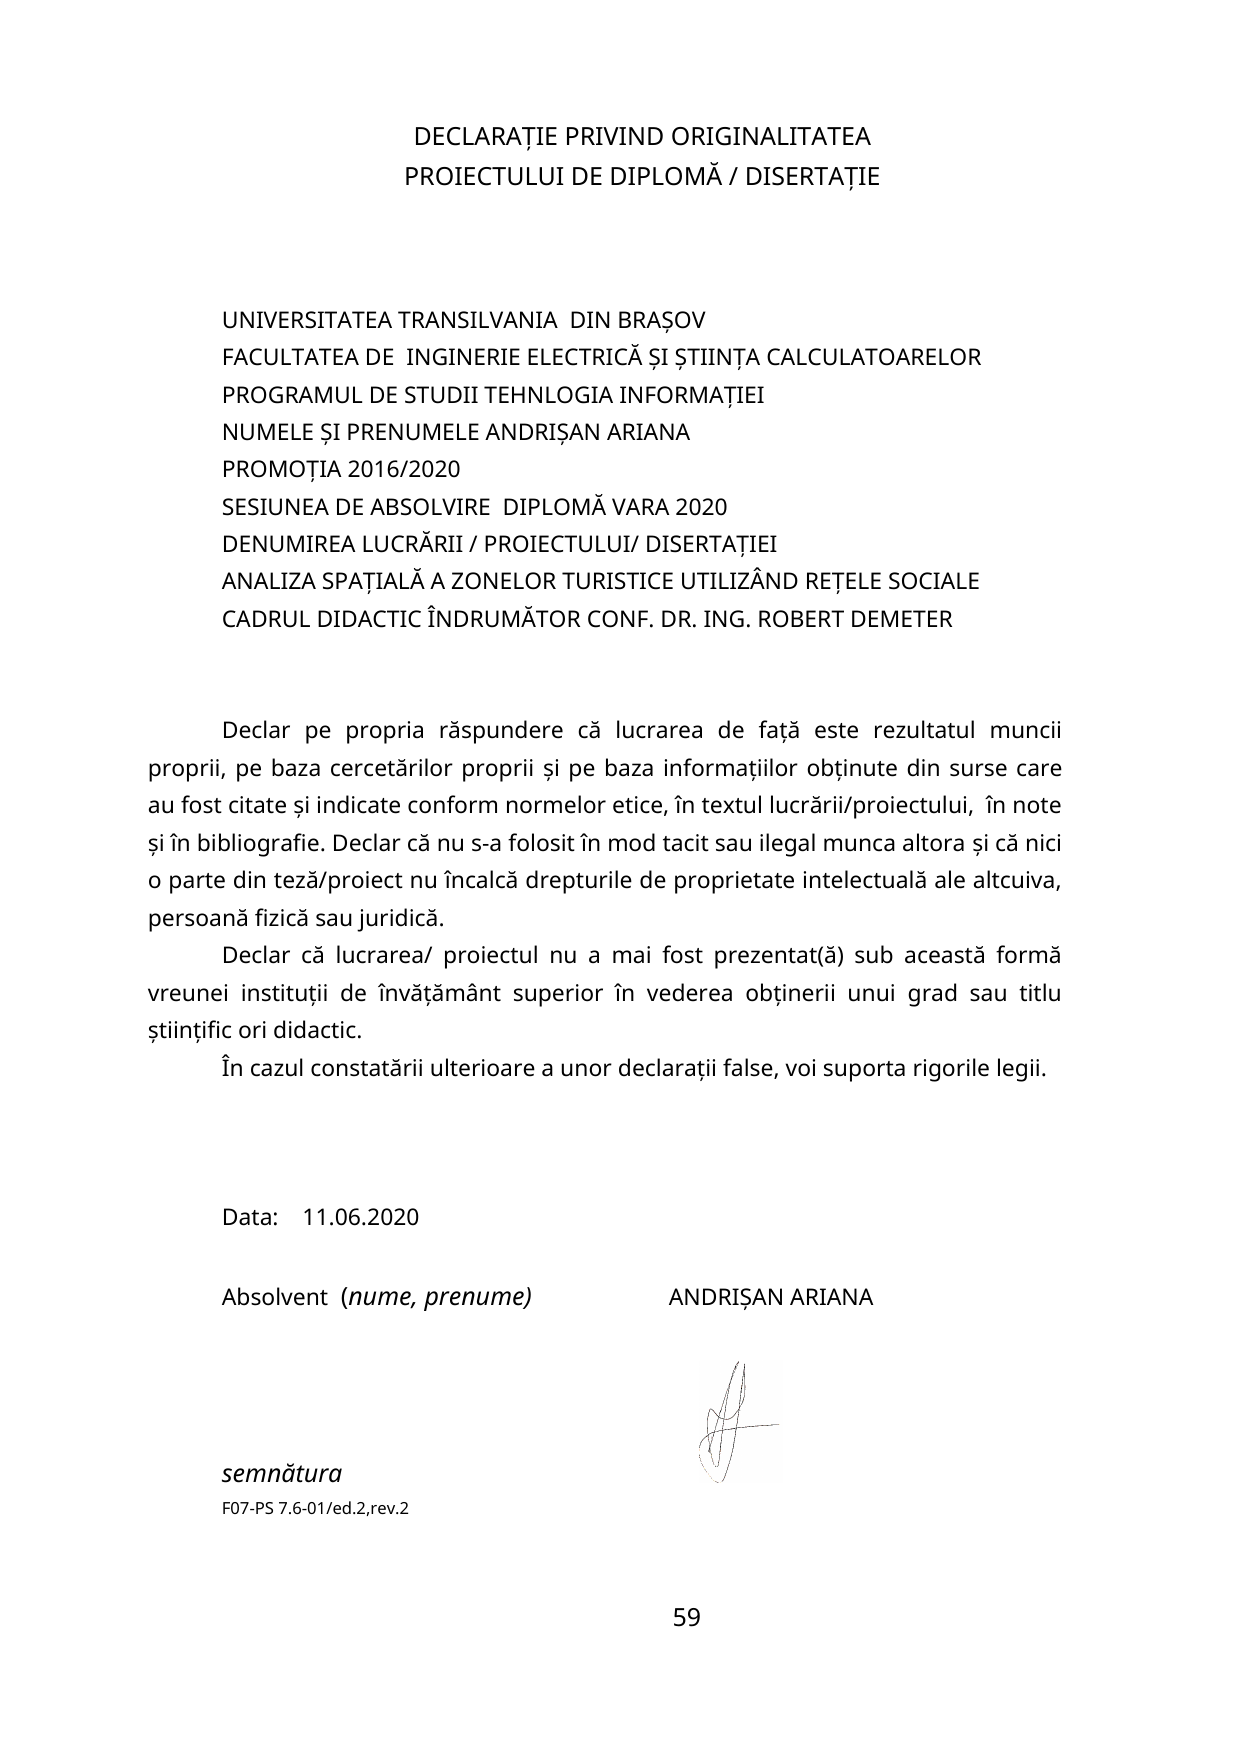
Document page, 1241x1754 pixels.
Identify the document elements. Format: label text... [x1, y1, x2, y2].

table_cell NUMELE ŞI PRENUMELE ANDRIȘAN ARIANA PROMOȚIA 2016/2020 SESIUNEA DE ABSOLVIRE DIPLOMĂ VARA 2020 [136, 416, 1074, 528]
table_cell Declar pe propria răspundere că lucrarea de față este rezultatul muncii proprii, pe baza cercetărilor proprii şi pe baza informațiilor obținute din surse care au fost citate şi indicate conform normelor etice, în textul lucrării/proiectului, în note şi în bibliografie. Declar că nu s-a folosit în mod tacit sau ilegal munca altora şi că nici o parte din teză/proiect nu încalcă drepturile de proprietate intelectuală ale altcuiva, persoană fizică sau juridică. Declar că lucrarea/ proiectul nu a mai fost prezentat(ă) sub această formă vreunei instituții de învățământ superior în vederea obținerii unui grad sau titlu ştiințific ori didactic. În cazul constatării ulterioare a unor declarații false, voi suporta rigorile legii. [136, 677, 1074, 1201]
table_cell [136, 1201, 1074, 1564]
table_header DECLARAȚIE PRIVIND ORIGINALITATEA PROIECTULUI DE DIPLOMĂ / DISERTAȚIE [136, 118, 1074, 266]
table_cell UNIVERSITATEA TRANSILVANIA DIN BRAŞOV FACULTATEA DE INGINERIE ELECTRICĂ ȘI ȘTIINȚA CALCULATOARELOR PROGRAMUL DE STUDII TEHNLOGIA INFORMAȚIEI [136, 266, 1074, 416]
picture [699, 1360, 783, 1483]
table_cell DENUMIREA LUCRĂRII / PROIECTULUI/ DISERTAȚIEI ANALIZA SPAȚIALĂ A ZONELOR TURISTICE UTILIZÂND REȚELE SOCIALE CADRUL DIDACTIC ÎNDRUMĂTOR CONF. DR. ING. ROBERT DEMETER [136, 528, 1074, 677]
